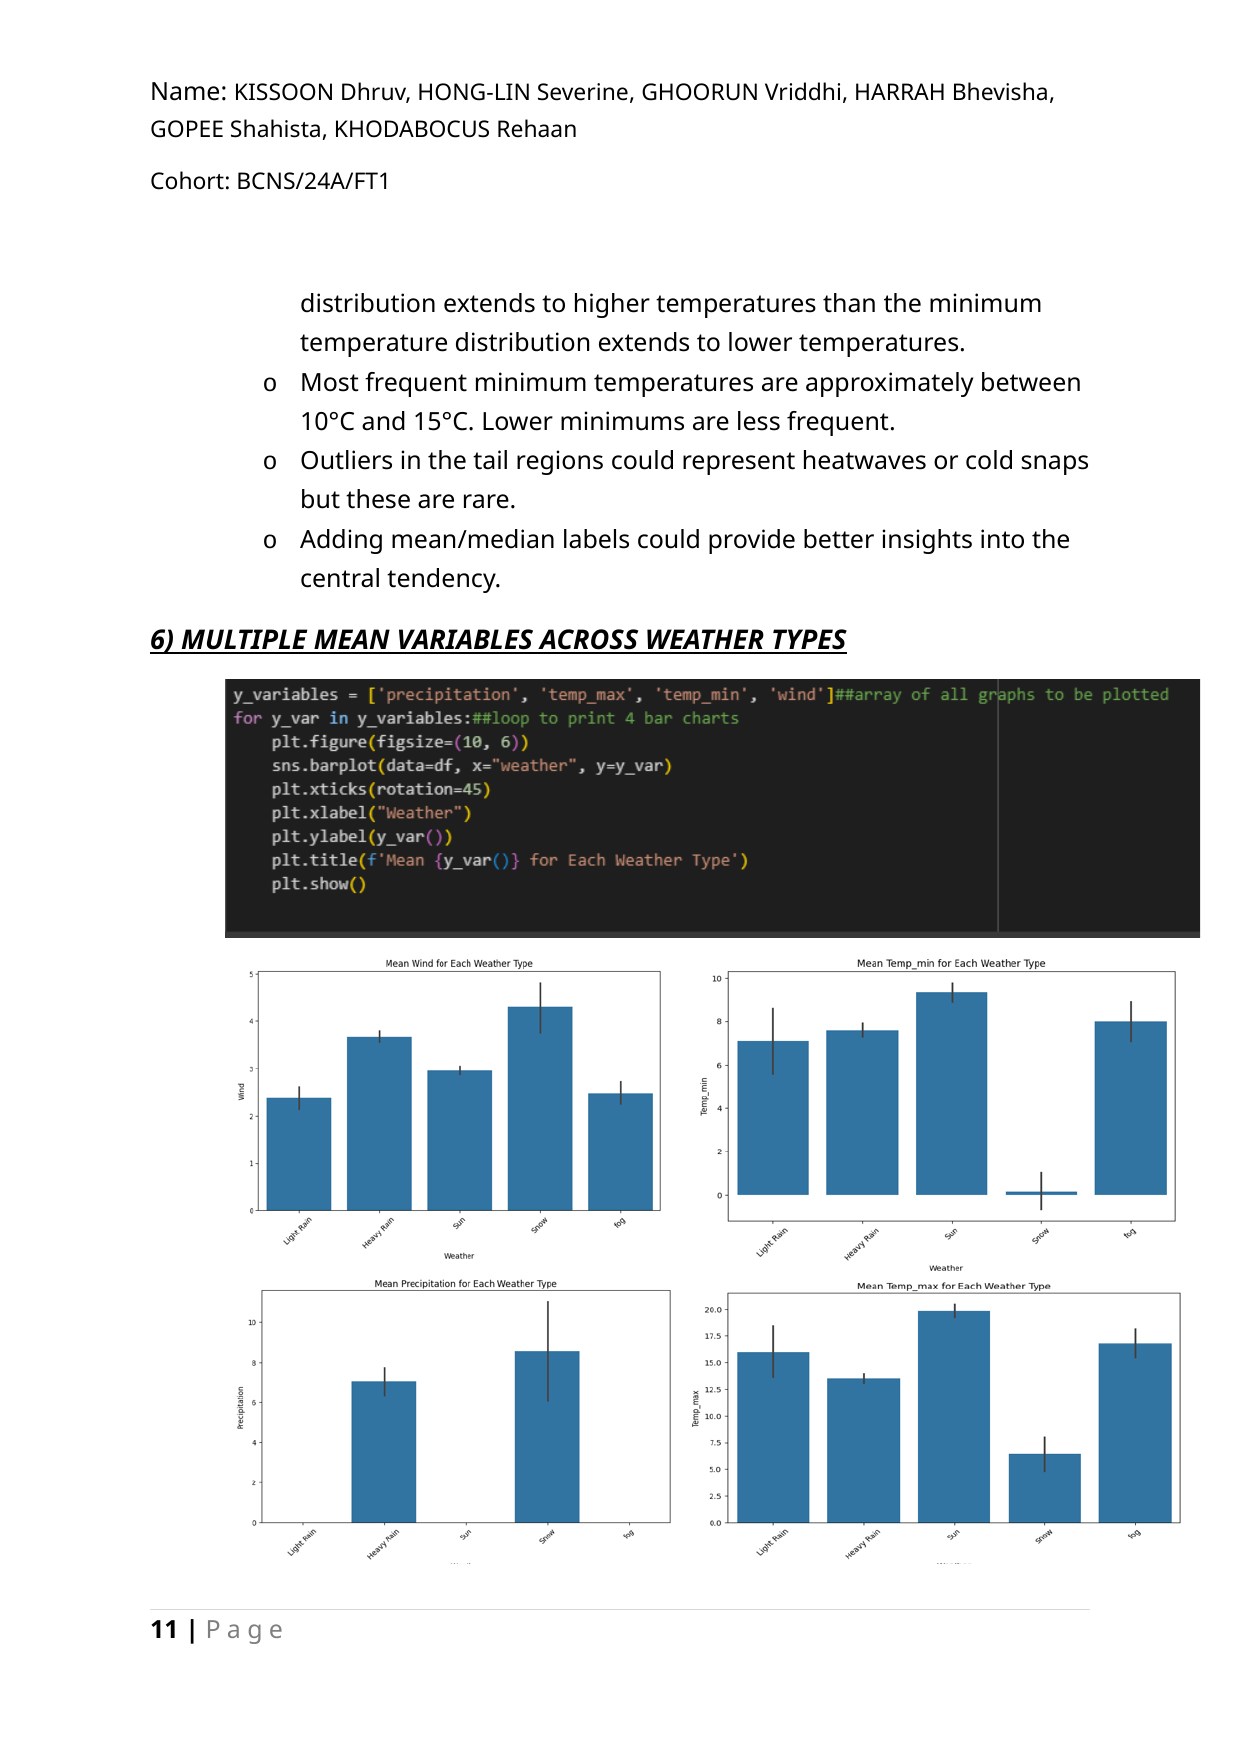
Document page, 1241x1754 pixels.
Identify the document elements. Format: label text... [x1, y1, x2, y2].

picture [225, 679, 1200, 938]
list Adding mean/median labels could provide better insights into the central tendency. [262, 521, 1090, 595]
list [262, 286, 1090, 359]
text 6) MULTIPLE MEAN VARIABLES ACROSS WEATHER TYPES [150, 621, 1090, 657]
list Outliers in the tail regions could represent heatwaves or cold snaps but these are rare. [262, 443, 1090, 516]
list Most frequent minimum temperatures are approximately between 10°C and 15°C. Lower minimums are less frequent. [262, 364, 1090, 438]
picture [225, 959, 1200, 1564]
